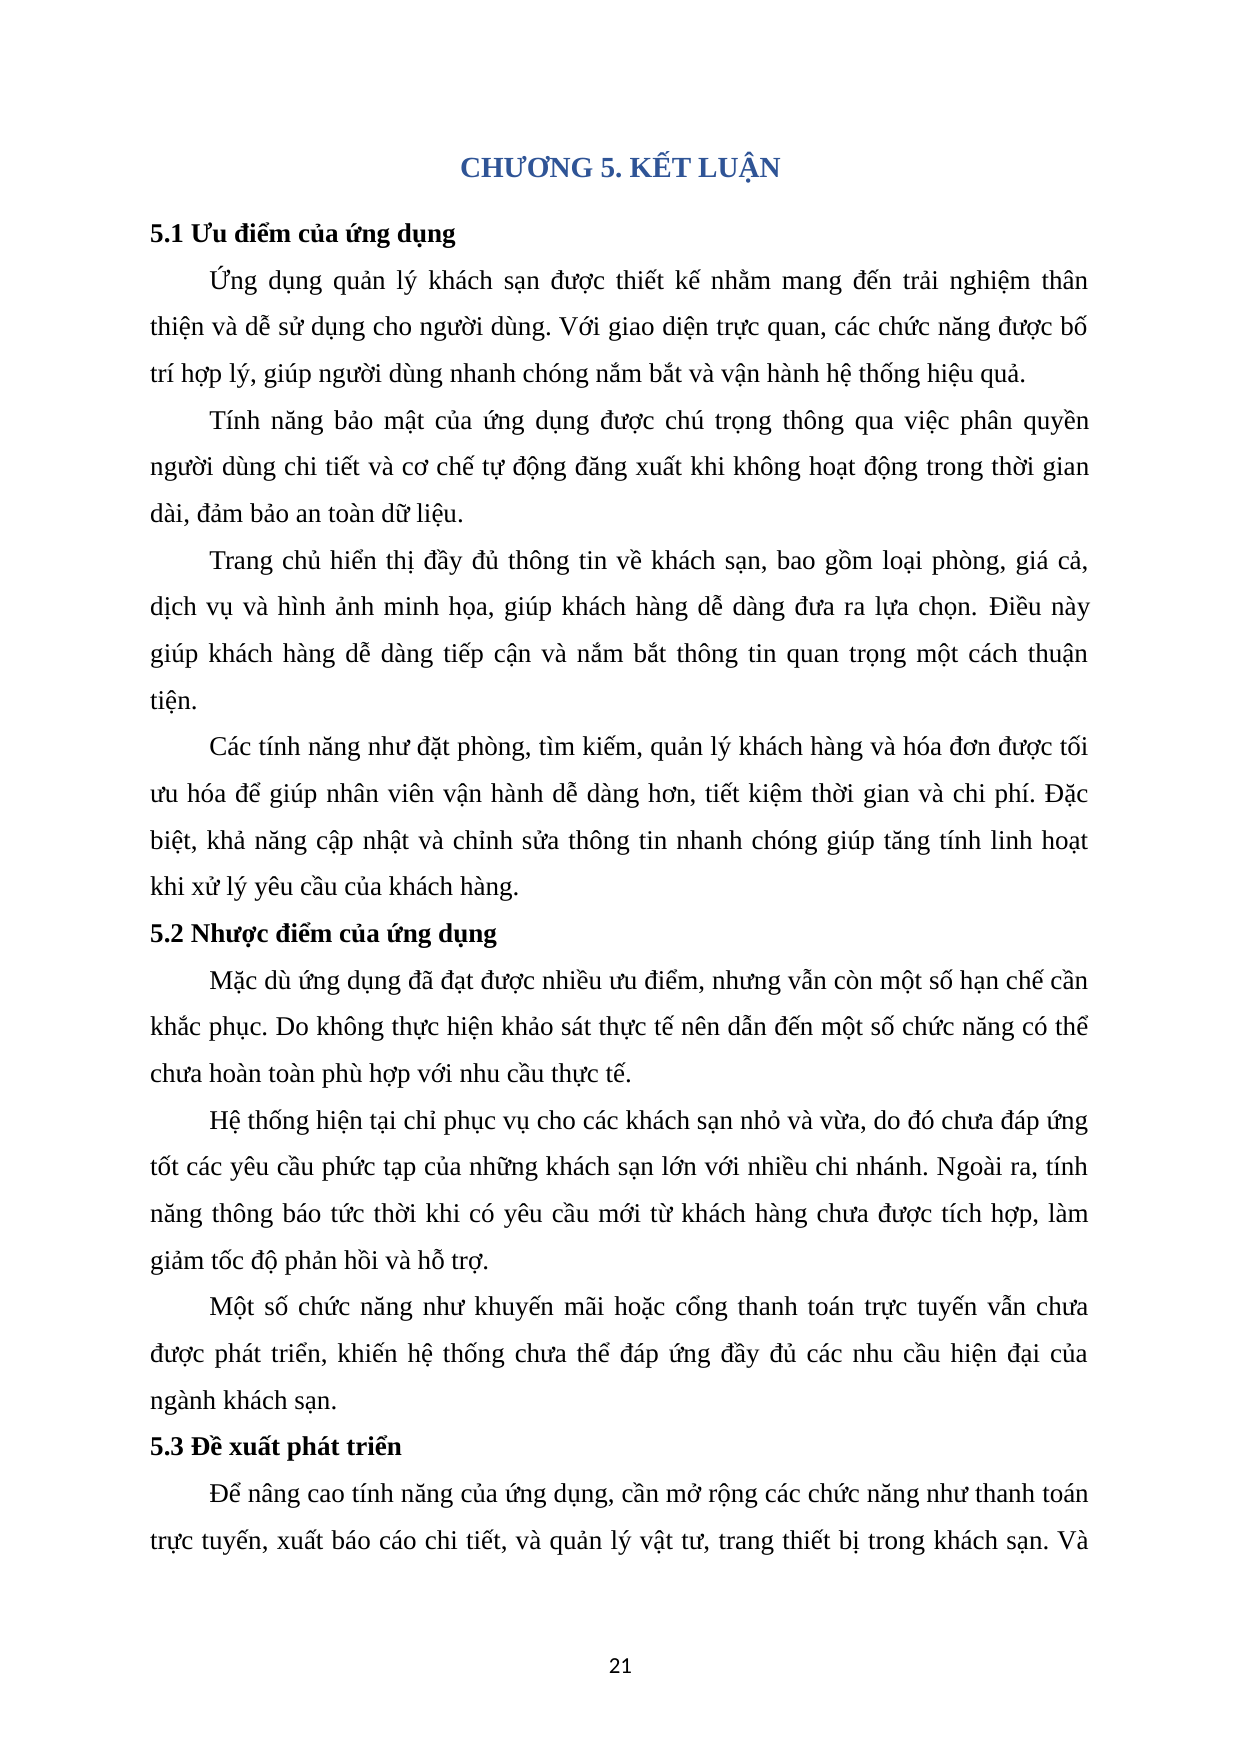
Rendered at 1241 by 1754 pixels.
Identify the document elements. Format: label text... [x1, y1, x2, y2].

text Các tính năng như đặt phòng, tìm kiếm, quản lý khách hàng và hóa đơn được tối ưu hóa để giúp nhân viên vận hành dễ dàng hơn, tiết kiệm thời gian và chi phí. Đặc biệt, khả năng cập nhật và chỉnh sửa thông tin nhanh chóng giúp tăng tính linh hoạt khi xử lý yêu cầu của khách hàng. [150, 730, 1090, 902]
text Tính năng bảo mật của ứng dụng được chú trọng thông qua việc phân quyền người dùng chi tiết và cơ chế tự động đăng xuất khi không hoạt động trong thời gian dài, đảm bảo an toàn dữ liệu. [150, 404, 1090, 528]
subtitle 5.2 Nhược điểm của ứng dụng [150, 917, 1090, 948]
subtitle CHƯƠNG 5. KẾT LUẬN [150, 150, 1090, 183]
subtitle 5.1 Ưu điểm của ứng dụng [150, 217, 1090, 248]
text Hệ thống hiện tại chỉ phục vụ cho các khách sạn nhỏ và vừa, do đó chưa đáp ứng tốt các yêu cầu phức tạp của những khách sạn lớn với nhiều chi nhánh. Ngoài ra, tính năng thông báo tức thời khi có yêu cầu mới từ khách hàng chưa được tích hợp, làm giảm tốc độ phản hồi và hỗ trợ. [150, 1104, 1090, 1275]
text Trang chủ hiển thị đầy đủ thông tin về khách sạn, bao gồm loại phòng, giá cả, dịch vụ và hình ảnh minh họa, giúp khách hàng dễ dàng đưa ra lựa chọn. Điều này giúp khách hàng dễ dàng tiếp cận và nắm bắt thông tin quan trọng một cách thuận tiện. [150, 544, 1090, 715]
text Một số chức năng như khuyến mãi hoặc cổng thanh toán trực tuyến vẫn chưa được phát triển, khiến hệ thống chưa thể đáp ứng đầy đủ các nhu cầu hiện đại của ngành khách sạn. [150, 1290, 1090, 1415]
text Mặc dù ứng dụng đã đạt được nhiều ưu điểm, nhưng vẫn còn một số hạn chế cần khắc phục. Do không thực hiện khảo sát thực tế nên dẫn đến một số chức năng có thể chưa hoàn toàn phù hợp với nhu cầu thực tế. [150, 964, 1090, 1088]
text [150, 1477, 1090, 1555]
subtitle 5.3 Đề xuất phát triển [150, 1430, 1090, 1462]
text Ứng dụng quản lý khách sạn được thiết kế nhằm mang đến trải nghiệm thân thiện và dễ sử dụng cho người dùng. Với giao diện trực quan, các chức năng được bố trí hợp lý, giúp người dùng nhanh chóng nắm bắt và vận hành hệ thống hiệu quả. [150, 264, 1090, 388]
